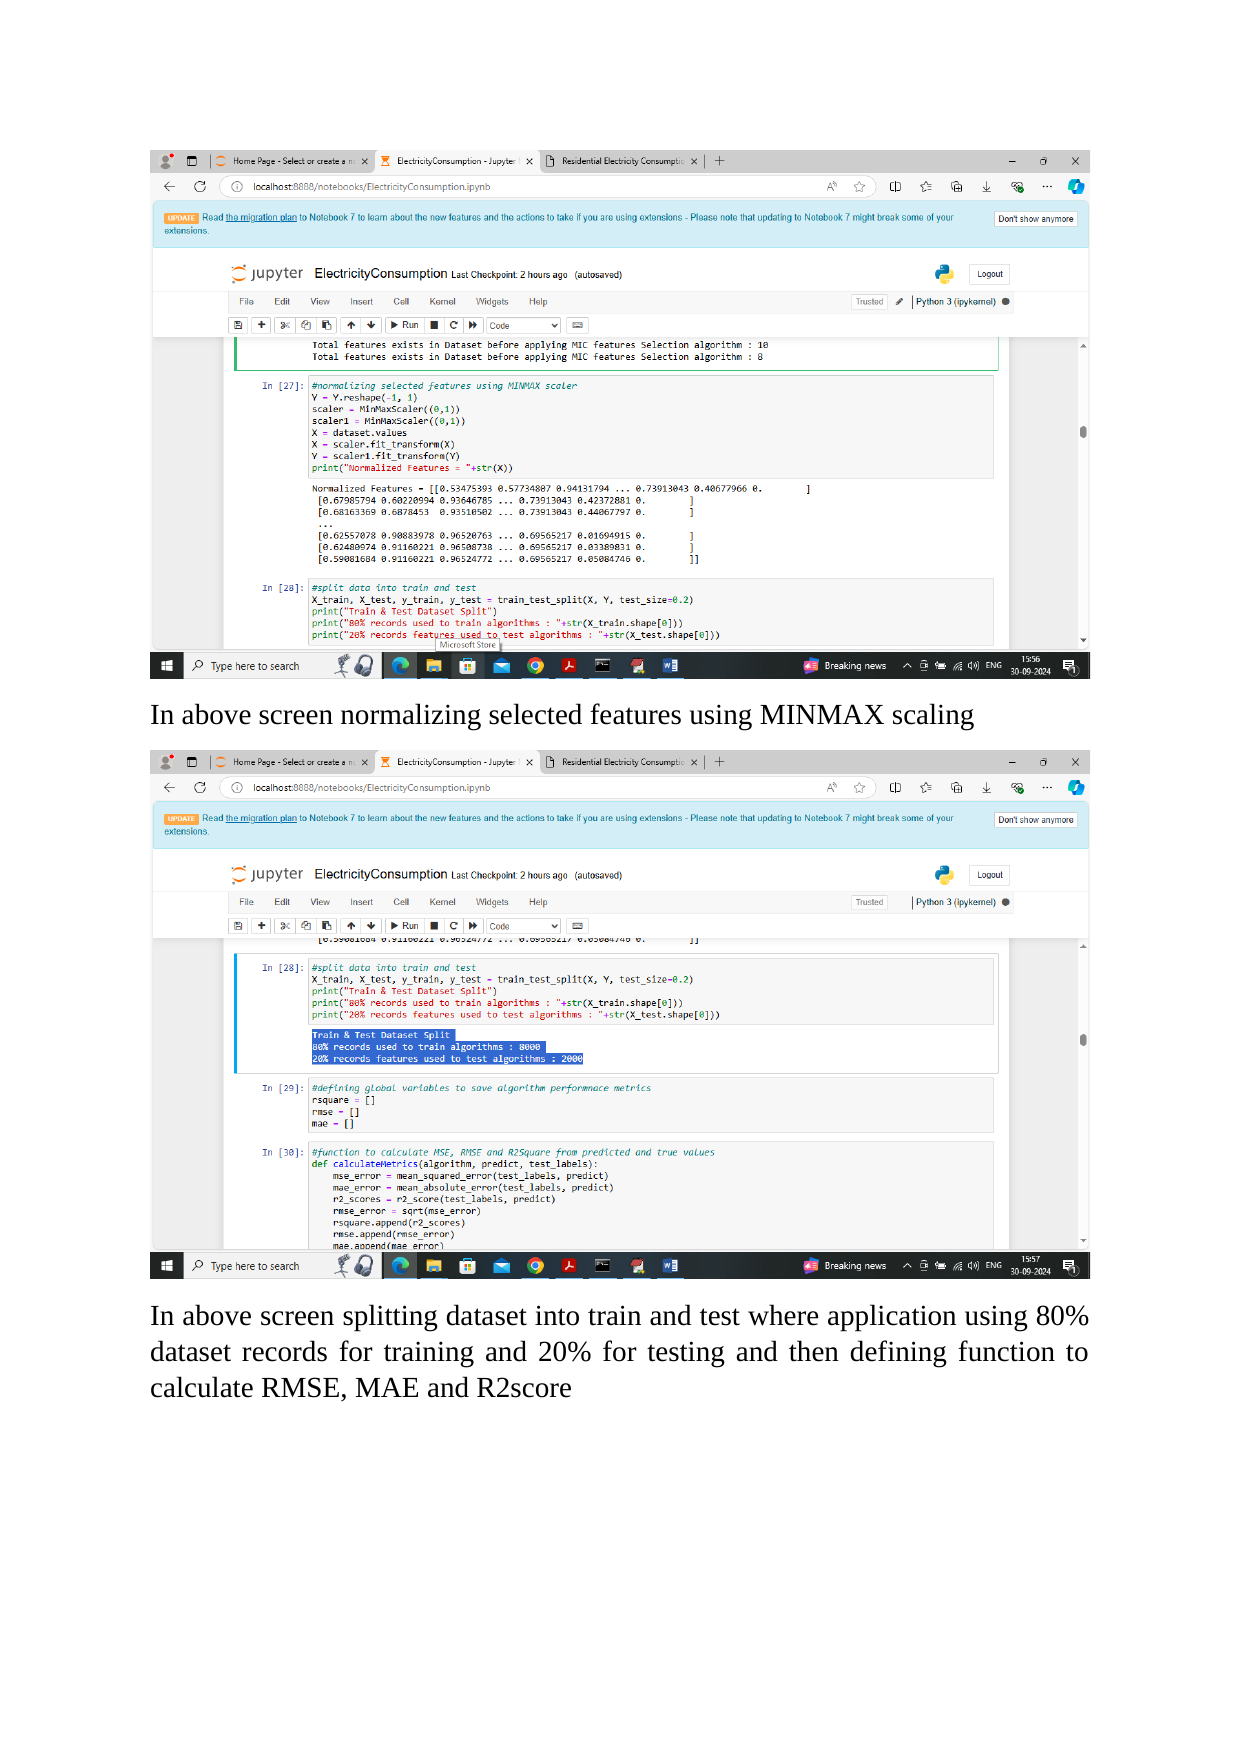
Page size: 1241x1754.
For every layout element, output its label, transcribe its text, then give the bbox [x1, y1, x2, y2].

picture [150, 150, 1091, 679]
picture [150, 750, 1091, 1279]
text In above screen splitting dataset into train and test where application using 80% dataset records for training and 20% for testing and then defining function to calculate RMSE, MAE and R2score [150, 1298, 1090, 1404]
text In above screen normalizing selected features using MINMAX scaling [150, 697, 1090, 731]
